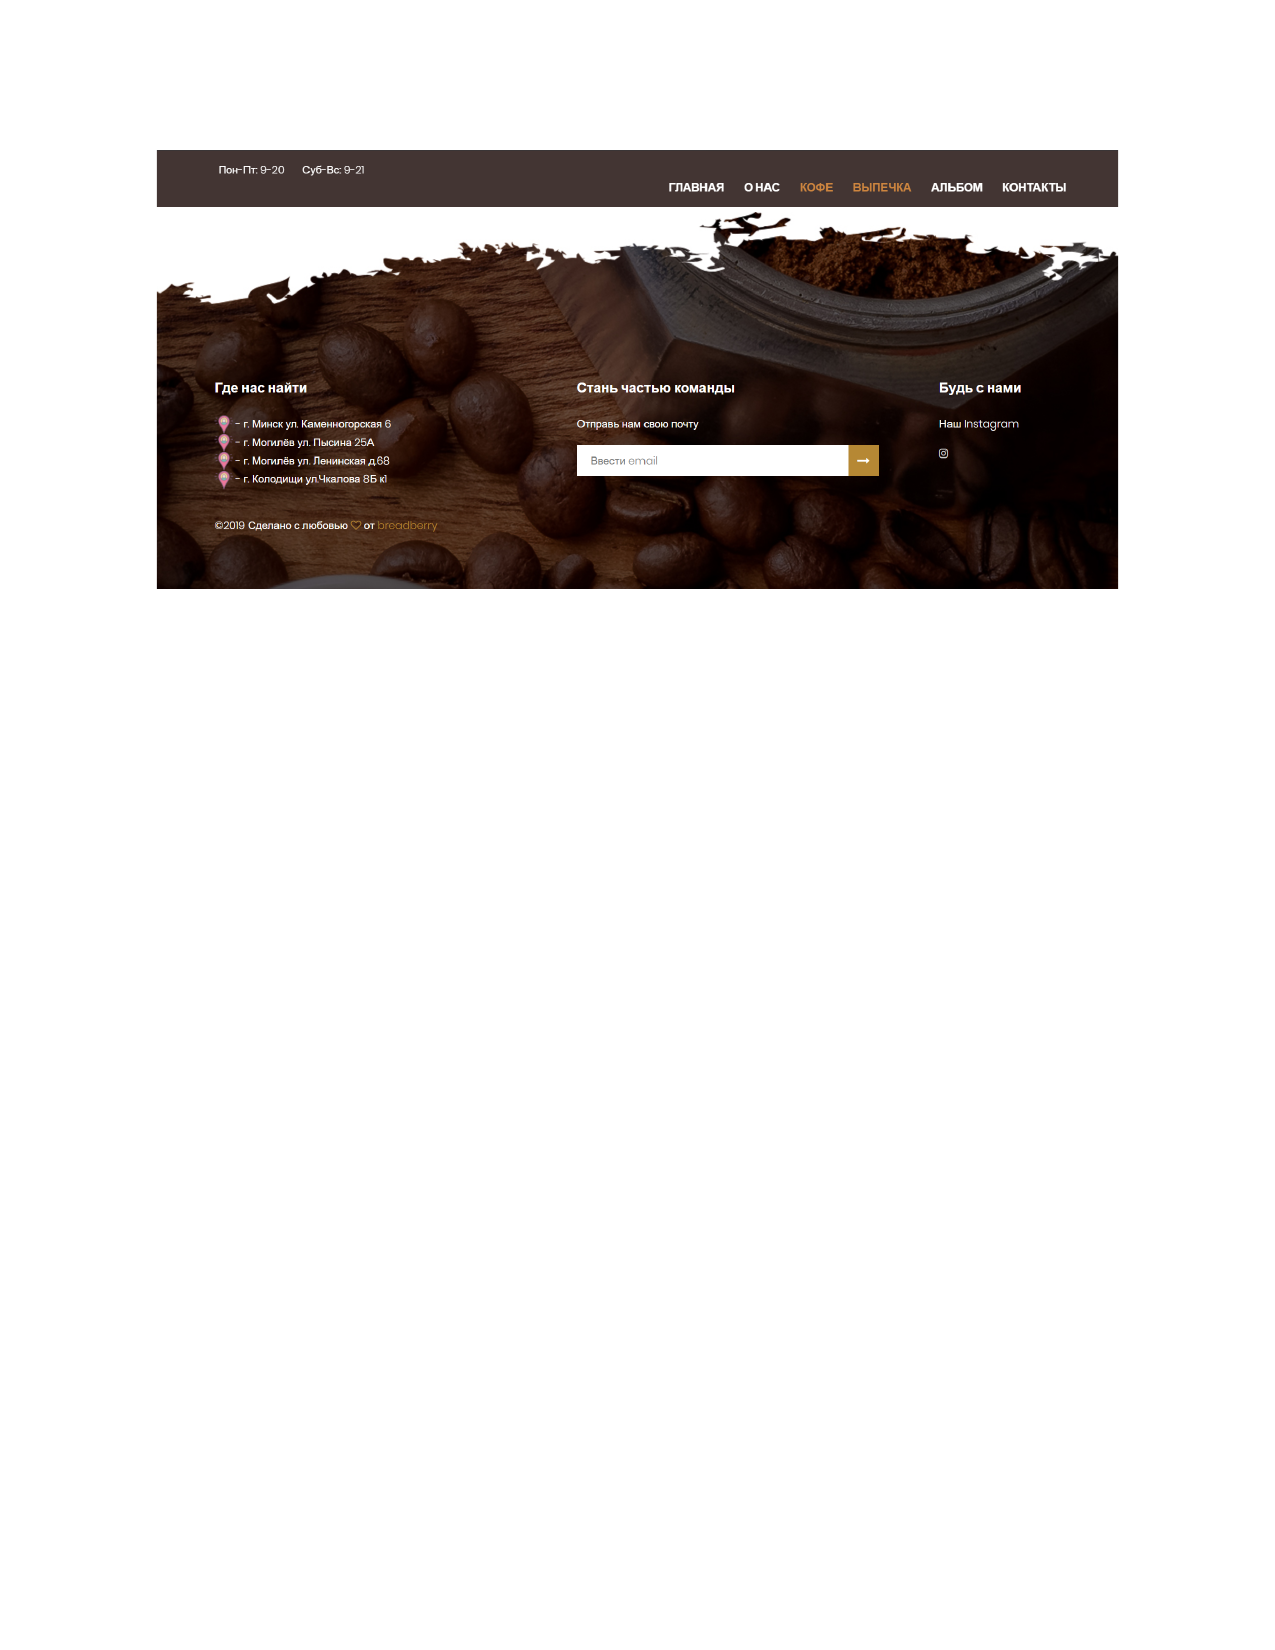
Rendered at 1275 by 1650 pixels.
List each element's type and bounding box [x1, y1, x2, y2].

picture [156, 150, 1119, 589]
